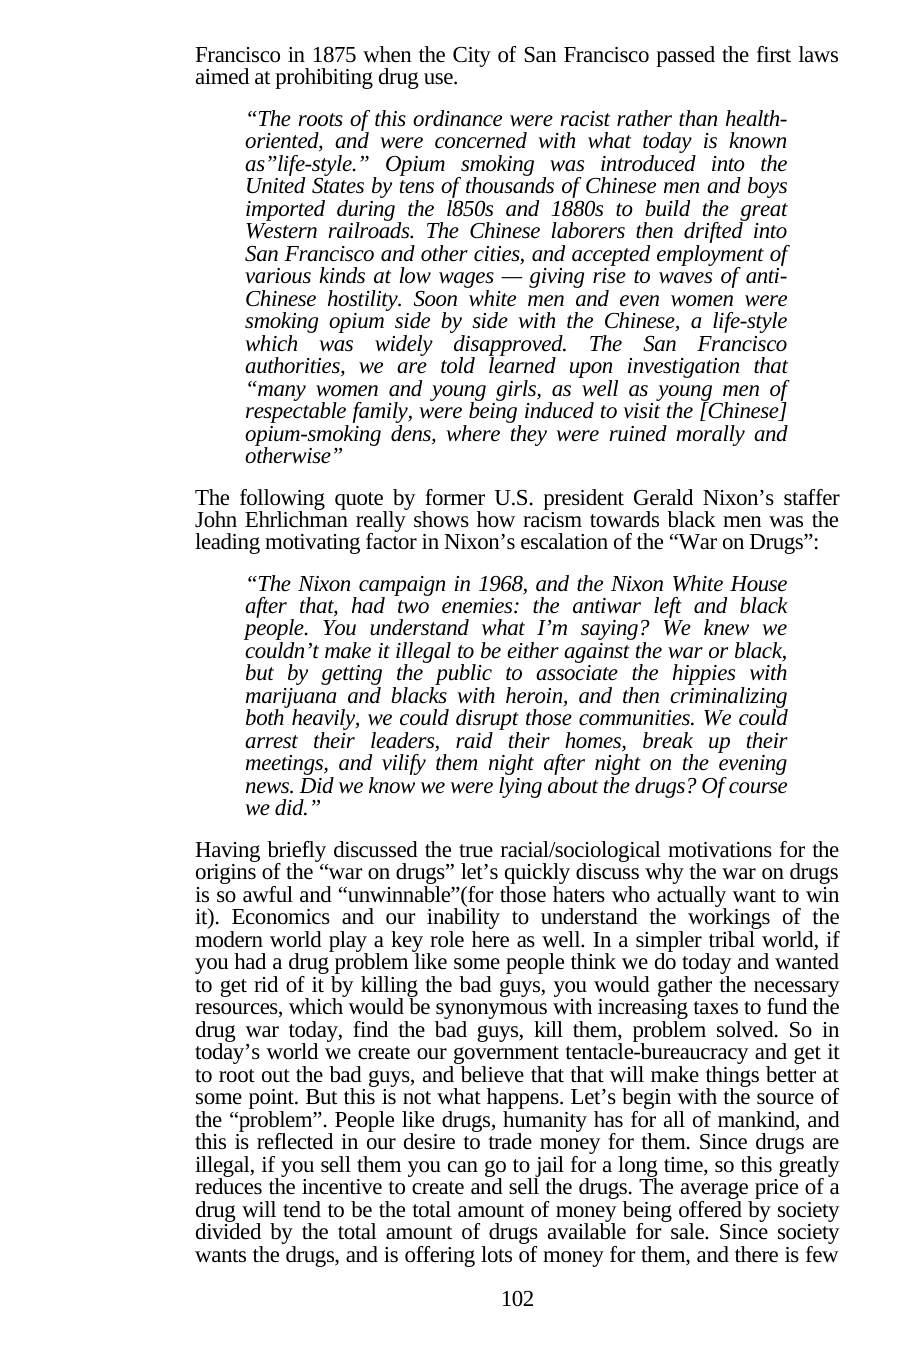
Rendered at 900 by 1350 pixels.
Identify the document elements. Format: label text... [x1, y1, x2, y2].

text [195, 839, 840, 1267]
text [195, 45, 840, 90]
text The following quote by former U.S. president Gerald Nixon’s staffer John Ehrlichman really shows how racism towards black men was the leading motivating factor in Nixon’s escalation of the “War on Drugs”: [195, 487, 840, 555]
text “The Nixon campaign in 1968, and the Nixon White House after that, had two enemies: the antiwar left and black people. You understand what I’m saying? We knew we couldn’t make it illegal to be either against the war or black, but by getting the public to associate the hippies with marijuana and blacks with heroin, and then criminalizing both heavily, we could disrupt those communities. We could arrest their leaders, raid their homes, break up their meetings, and vilify them night after night on the evening news. Did we know we were lying about the drugs? Of course we did.” [245, 573, 790, 821]
text “The roots of this ordinance were racist rather than health-oriented, and were concerned with what today is known as”life-style.” Opium smoking was introduced into the United States by tens of thousands of Chinese men and boys imported during the l850s and 1880s to build the great Western railroads. The Chinese laborers then drifted into San Francisco and other cities, and accepted employment of various kinds at low wages — giving rise to waves of anti-Chinese hostility. Soon white men and even women were smoking opium side by side with the Chinese, a life-style which was widely disapproved. The San Francisco authorities, we are told learned upon investigation that “many women and young girls, as well as young men of respectable family, were being induced to visit the [Chinese] opium-smoking dens, where they were ruined morally and otherwise” [245, 109, 790, 468]
